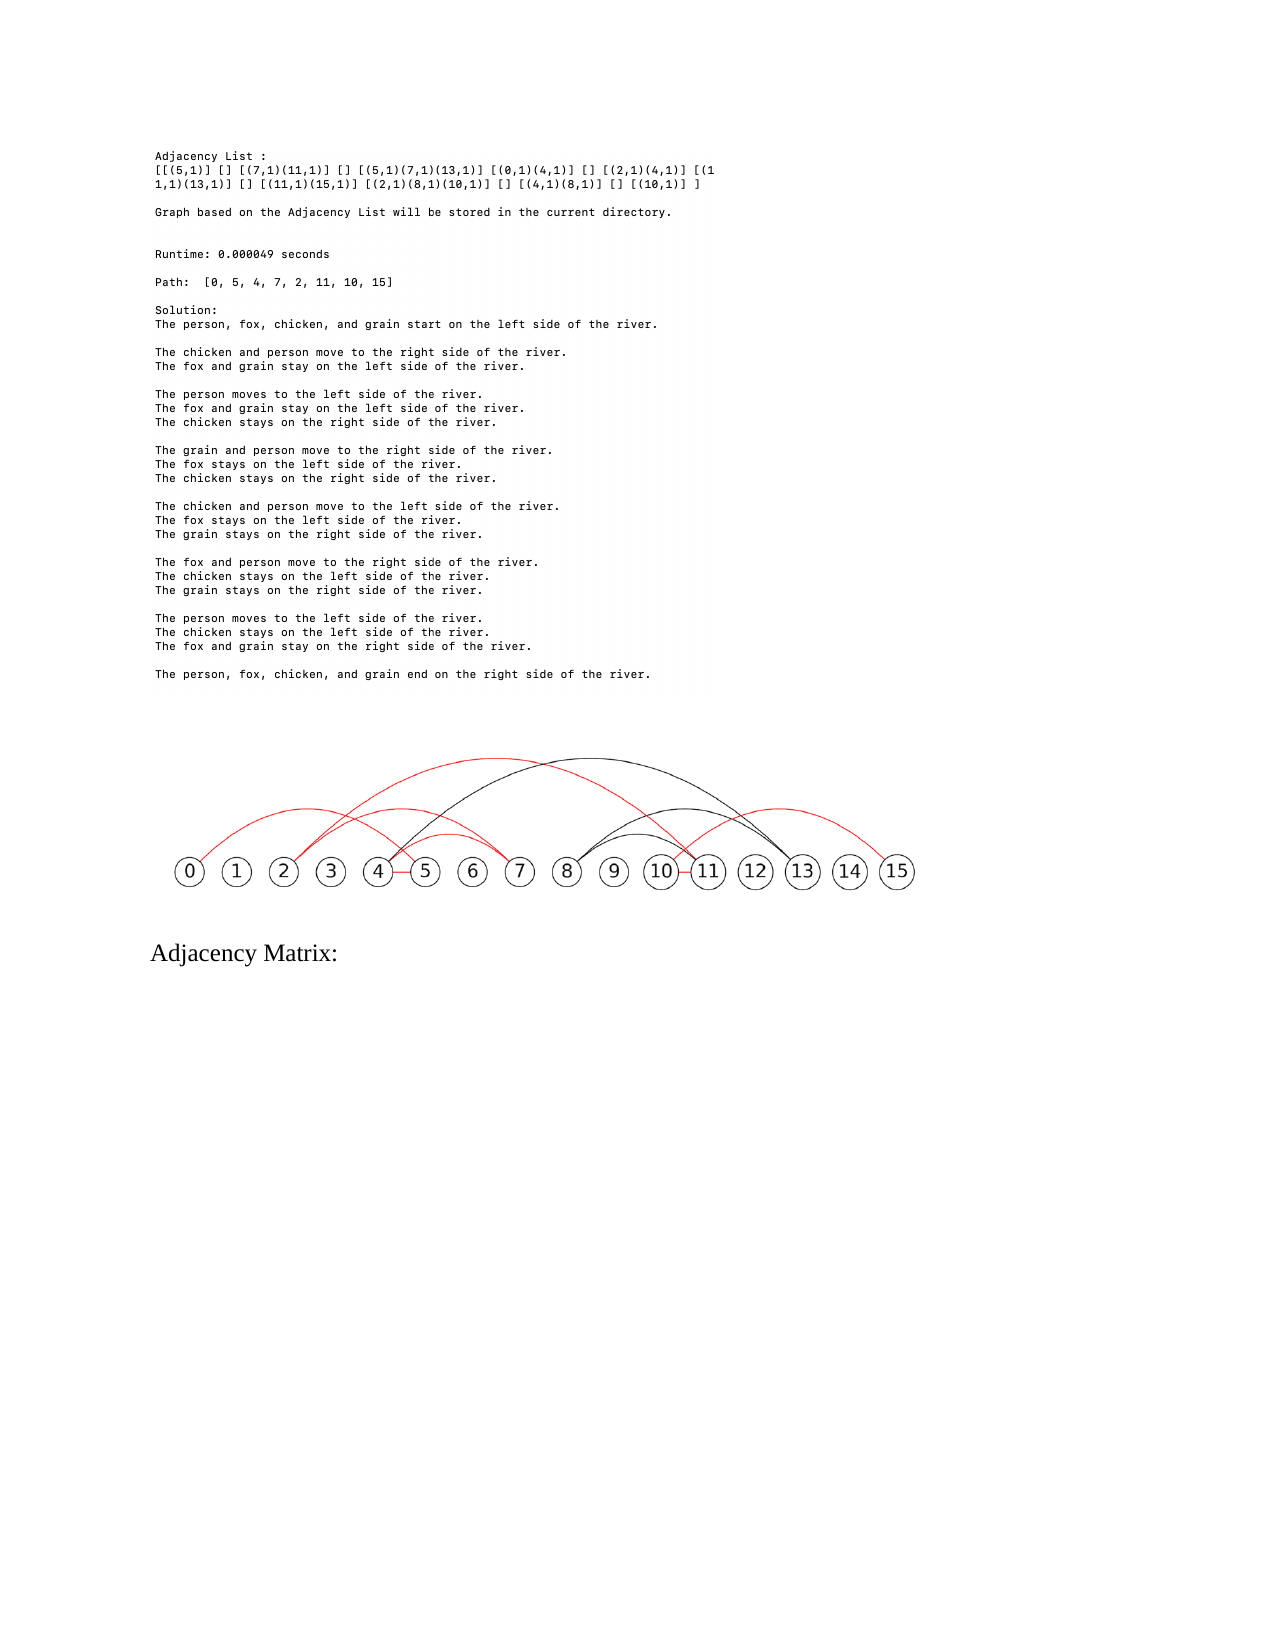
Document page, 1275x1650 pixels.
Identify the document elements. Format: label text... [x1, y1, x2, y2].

text Adjacency Matrix: [150, 938, 1125, 967]
picture [150, 724, 931, 939]
picture [150, 150, 717, 696]
